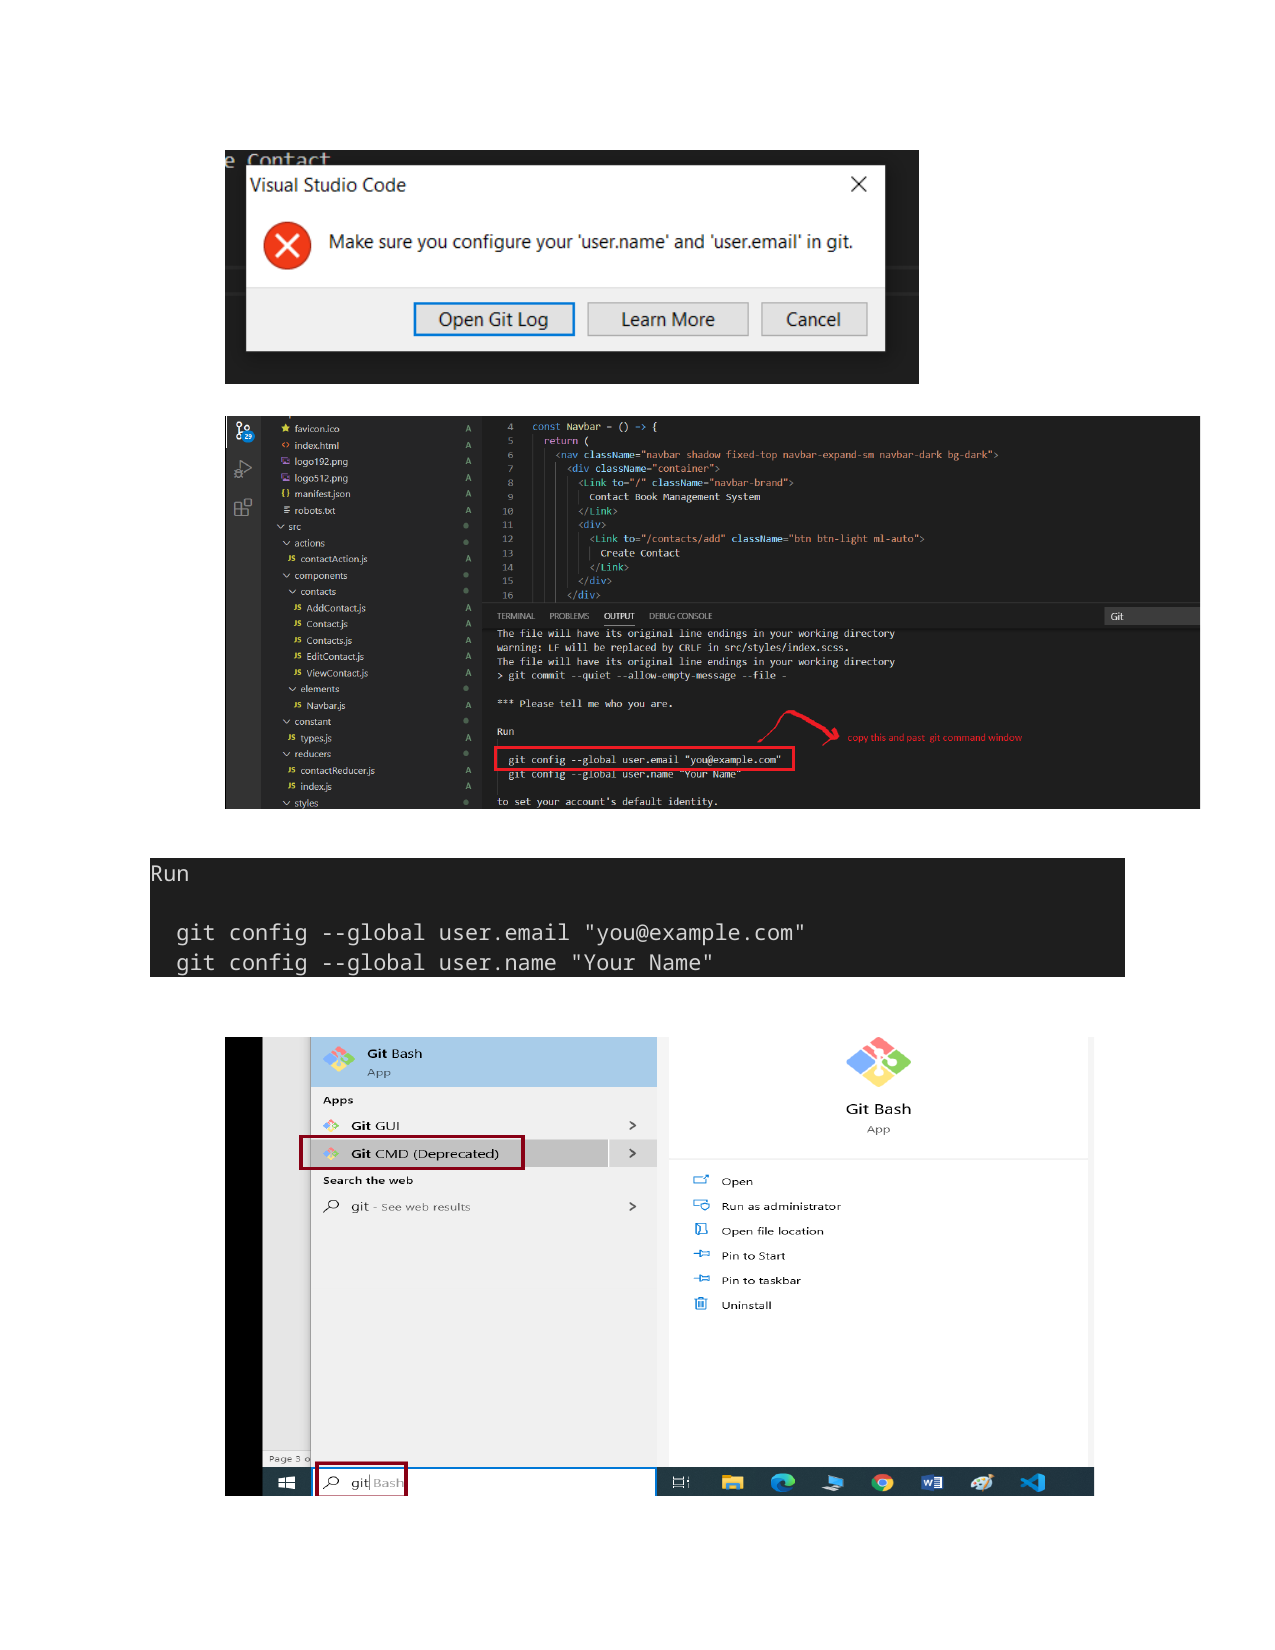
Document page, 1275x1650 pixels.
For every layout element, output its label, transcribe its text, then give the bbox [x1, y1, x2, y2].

picture [225, 150, 919, 384]
text Run [150, 858, 1125, 887]
text git config --global user.email "you@example.com" [150, 917, 1125, 947]
text git config --global user.name "Your Name" [150, 947, 1125, 977]
picture [225, 1037, 1095, 1496]
picture [225, 416, 1200, 809]
